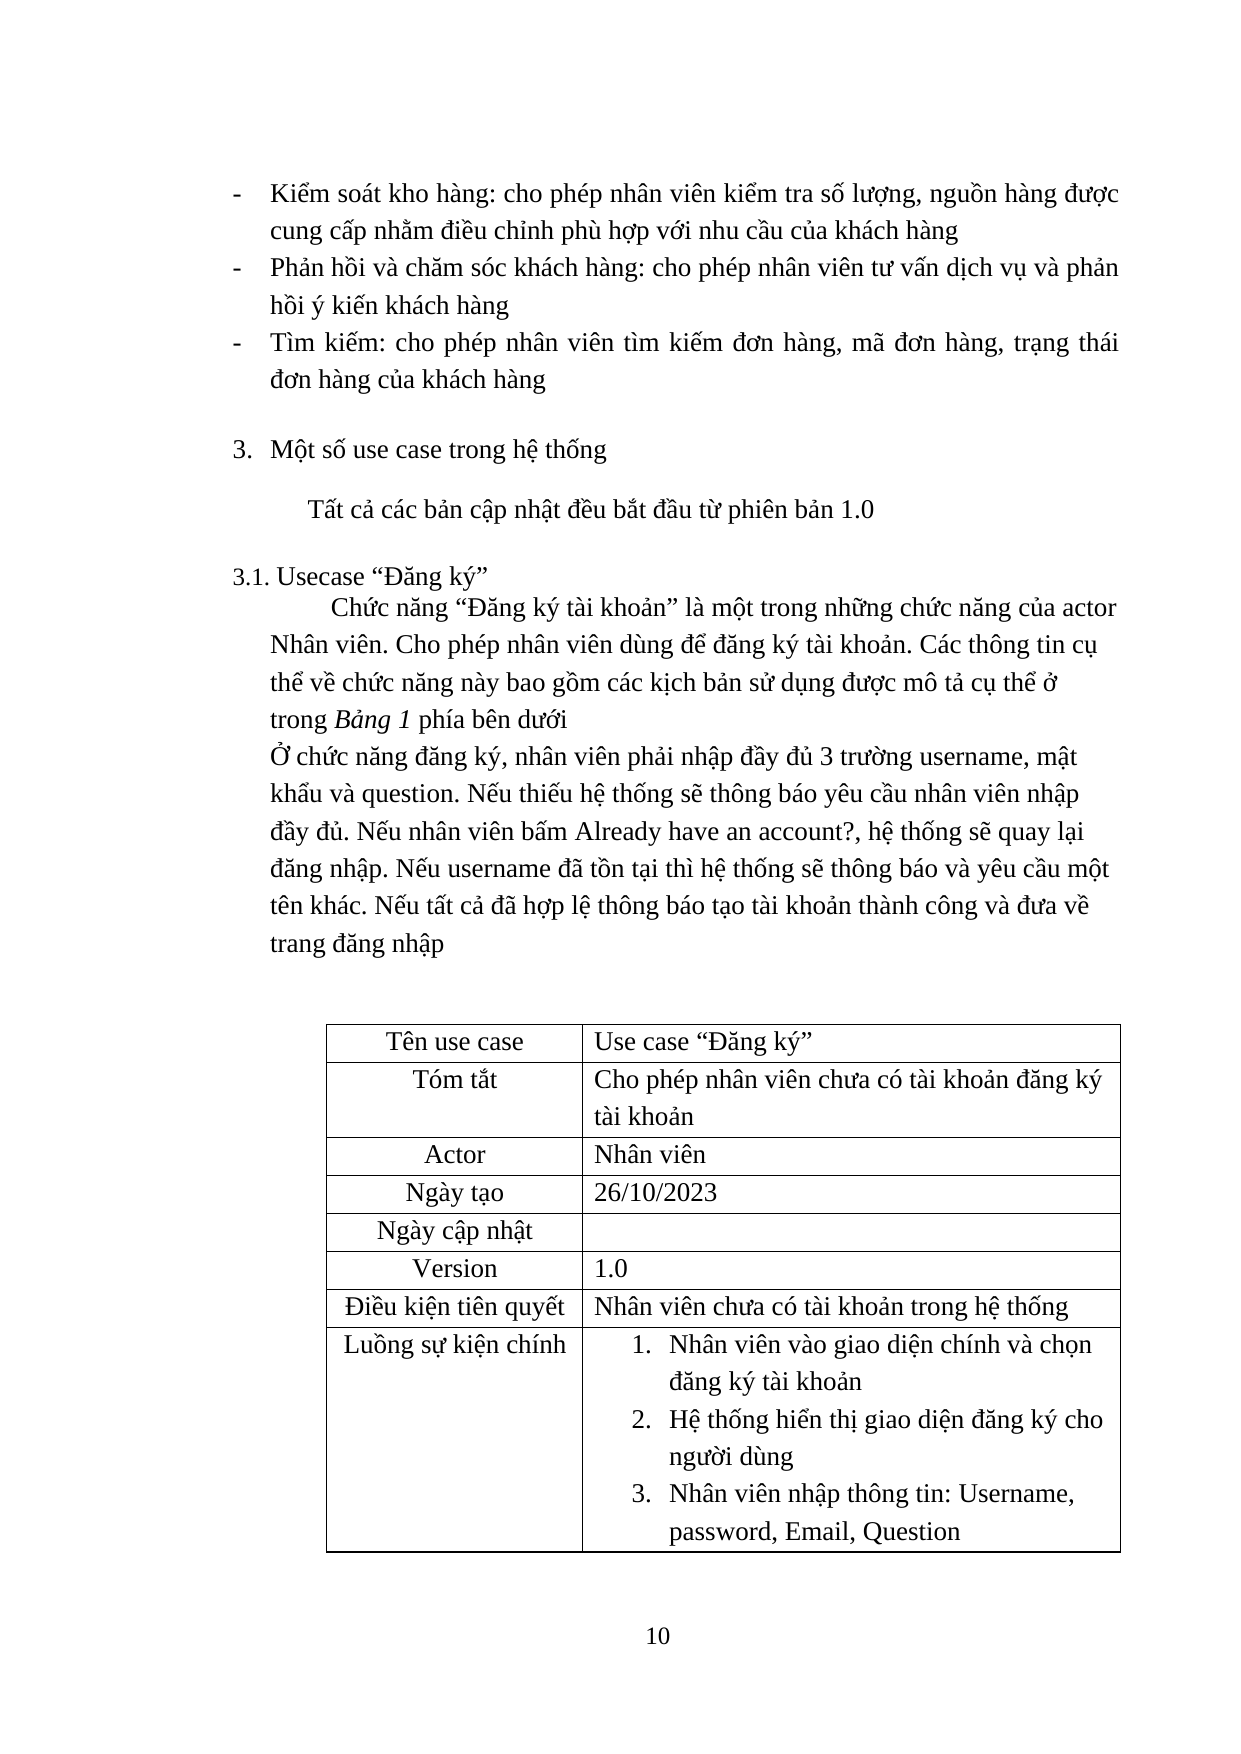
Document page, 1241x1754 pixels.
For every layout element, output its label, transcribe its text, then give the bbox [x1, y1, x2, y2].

subtitle 3.1. Usecase “Đăng ký” [195, 560, 1120, 591]
table_cell 1.0 [583, 1252, 1120, 1289]
text Nhân viên. Cho phép nhân viên dùng để đăng ký tài khoản. Các thông tin cụ thể về chức năng này bao gồm các kịch bản sử dụng được mô tả cụ thể ở trong Bảng 1 phía bên dưới [270, 628, 1120, 734]
table_cell Ngày tạo [327, 1176, 582, 1213]
table_cell Version [327, 1252, 582, 1289]
text Tất cả các bản cập nhật đều bắt đầu từ phiên bản 1.0 [307, 493, 1120, 525]
table_cell Tóm tắt [327, 1063, 582, 1137]
list Kiểm soát kho hàng: cho phép nhân viên kiểm tra số lượng, nguồn hàng được cung cấp nhằm điều chỉnh phù hợp với nhu cầu của khách hàng [232, 177, 1120, 245]
table_cell Cho phép nhân viên chưa có tài khoản đăng ký tài khoản [583, 1063, 1120, 1137]
table_cell Điều kiện tiên quyết [327, 1290, 582, 1327]
list Tìm kiếm: cho phép nhân viên tìm kiếm đơn hàng, mã đơn hàng, trạng thái đơn hàng của khách hàng [232, 326, 1120, 394]
table_cell Nhân viên [583, 1138, 1120, 1175]
text Ở chức năng đăng ký, nhân viên phải nhập đầy đủ 3 trường username, mật khẩu và question. Nếu thiếu hệ thống sẽ thông báo yêu cầu nhân viên nhập đầy đủ. Nếu nhân viên bấm Already have an account?, hệ thống sẽ quay lại đăng nhập. Nếu username đã tồn tại thì hệ thống sẽ thông báo và yêu cầu một tên khác. Nếu tất cả đã hợp lệ thông báo tạo tài khoản thành công và đưa về trang đăng nhập [270, 740, 1120, 958]
table_header Use case “Đăng ký” [583, 1025, 1120, 1062]
table_cell Ngày cập nhật [327, 1214, 582, 1251]
table_header Tên use case [327, 1025, 582, 1062]
list Phản hồi và chăm sóc khách hàng: cho phép nhân viên tư vấn dịch vụ và phản hồi ý kiến khách hàng [232, 252, 1120, 320]
table_cell [583, 1214, 1120, 1251]
table_cell 26/10/2023 [583, 1176, 1120, 1213]
table_cell Actor [327, 1138, 582, 1175]
table_cell Luồng sự kiện chính [327, 1328, 582, 1551]
text Chức năng “Đăng ký tài khoản” là một trong những chức năng của actor [195, 591, 1120, 622]
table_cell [583, 1328, 1120, 1551]
subtitle Một số use case trong hệ thống [232, 434, 1120, 465]
table_cell Nhân viên chưa có tài khoản trong hệ thống [583, 1290, 1120, 1327]
